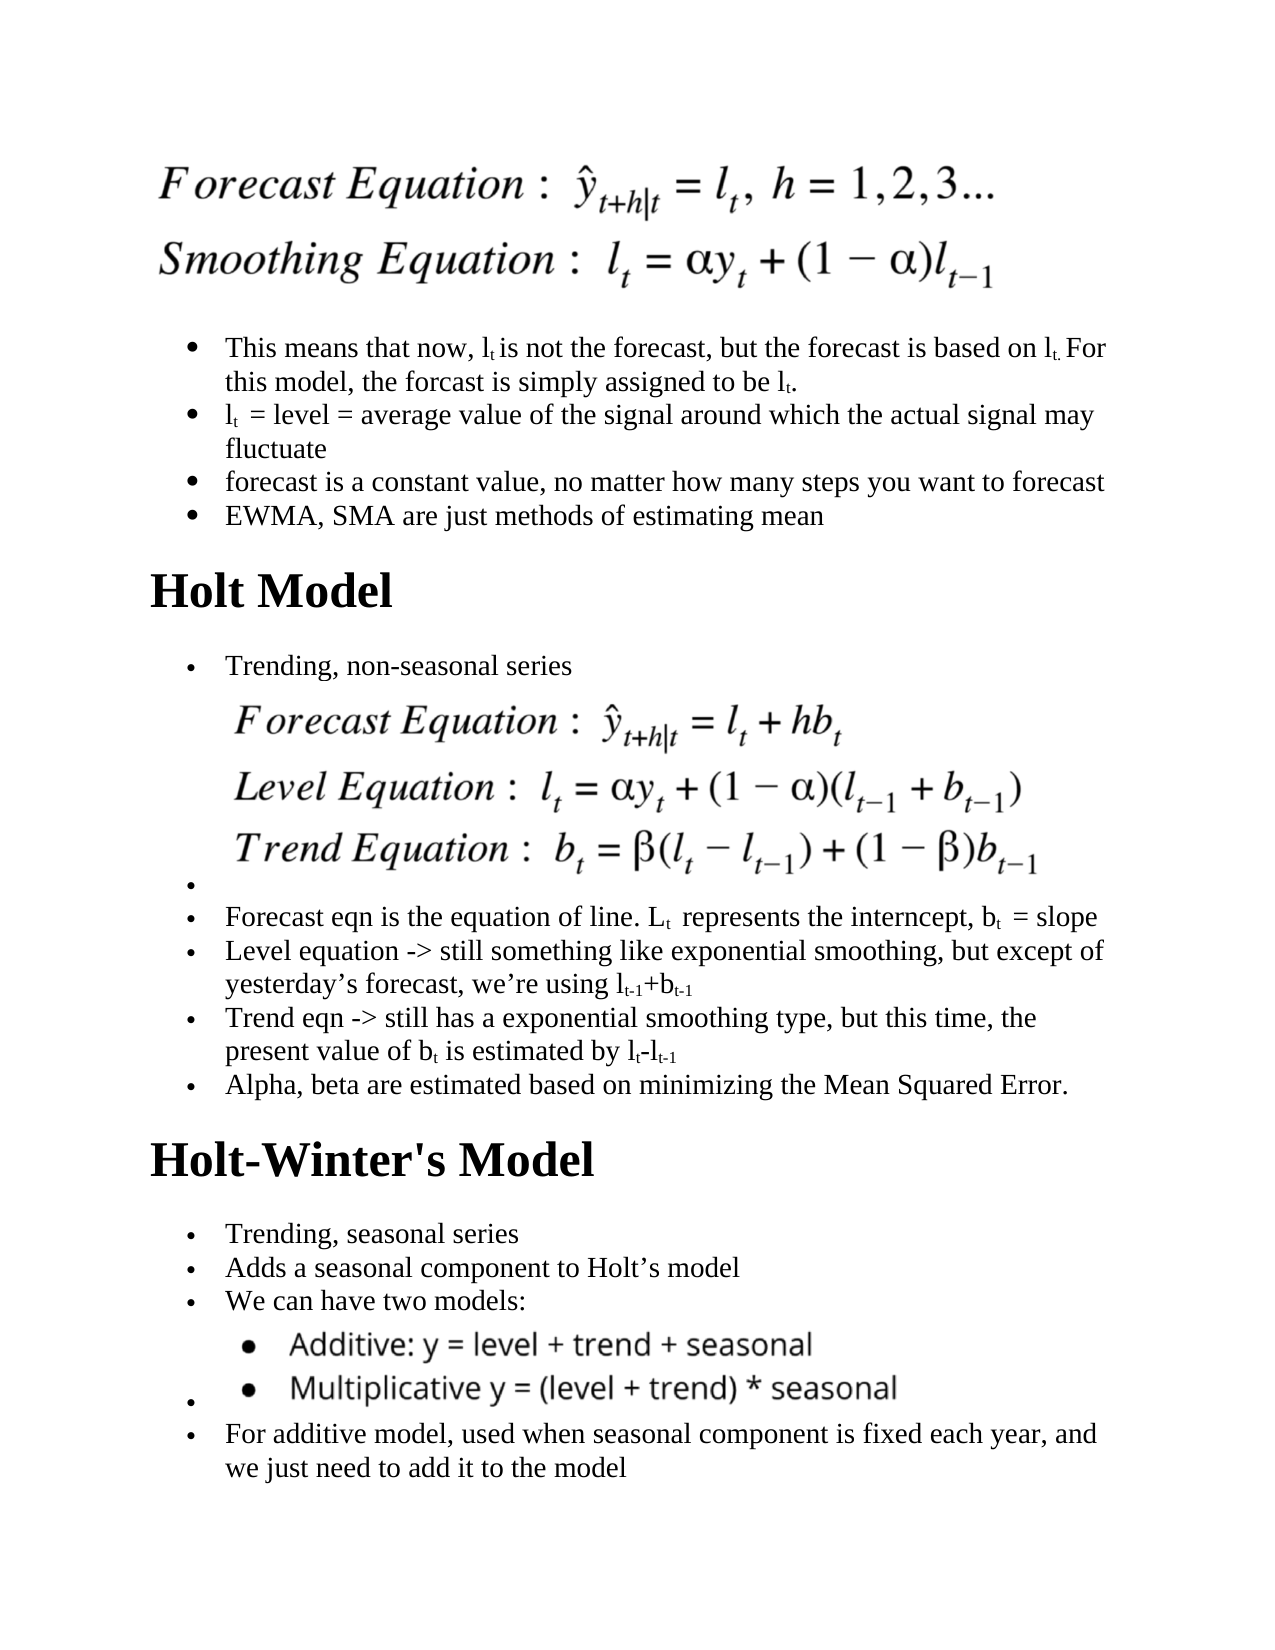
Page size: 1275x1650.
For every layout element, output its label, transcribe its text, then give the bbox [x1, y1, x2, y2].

list Alpha, beta are estimated based on minimizing the Mean Squared Error. [187, 1067, 1125, 1101]
list forecast is a constant value, no matter how many steps you want to forecast [187, 464, 1125, 498]
list EWMA, SMA are just methods of estimating mean [187, 498, 1125, 532]
picture [225, 1317, 933, 1411]
list Trend eqn -> still has a exponential smoothing type, but this time, the present value of bt is estimated by lt-lt-1 [187, 1000, 1125, 1067]
list Level equation -> still something like exponential smoothing, but except of yesterday’s forecast, we’re using lt-1+bt-1 [187, 933, 1125, 1000]
list Adds a seasonal component to Holt’s model [187, 1250, 1125, 1283]
text Holt-Winter's Model [150, 1130, 1125, 1187]
picture [150, 150, 1034, 301]
text Holt Model [150, 561, 1125, 618]
list We can have two models: [187, 1283, 1125, 1317]
list Forecast eqn is the equation of line. Lt represents the interncept, bt = slope [187, 899, 1125, 933]
list For additive model, used when seasonal component is fixed each year, and we just need to add it to the model [187, 1416, 1125, 1483]
list Trending, non-seasonal series [187, 648, 1125, 681]
list Trending, seasonal series [187, 1216, 1125, 1250]
picture [225, 681, 1087, 894]
list This means that now, lt is not the forecast, but the forecast is based on lt. For this model, the forcast is simply assigned to be lt. [187, 330, 1125, 397]
list lt = level = average value of the signal around which the actual signal may fluctuate [187, 397, 1125, 464]
